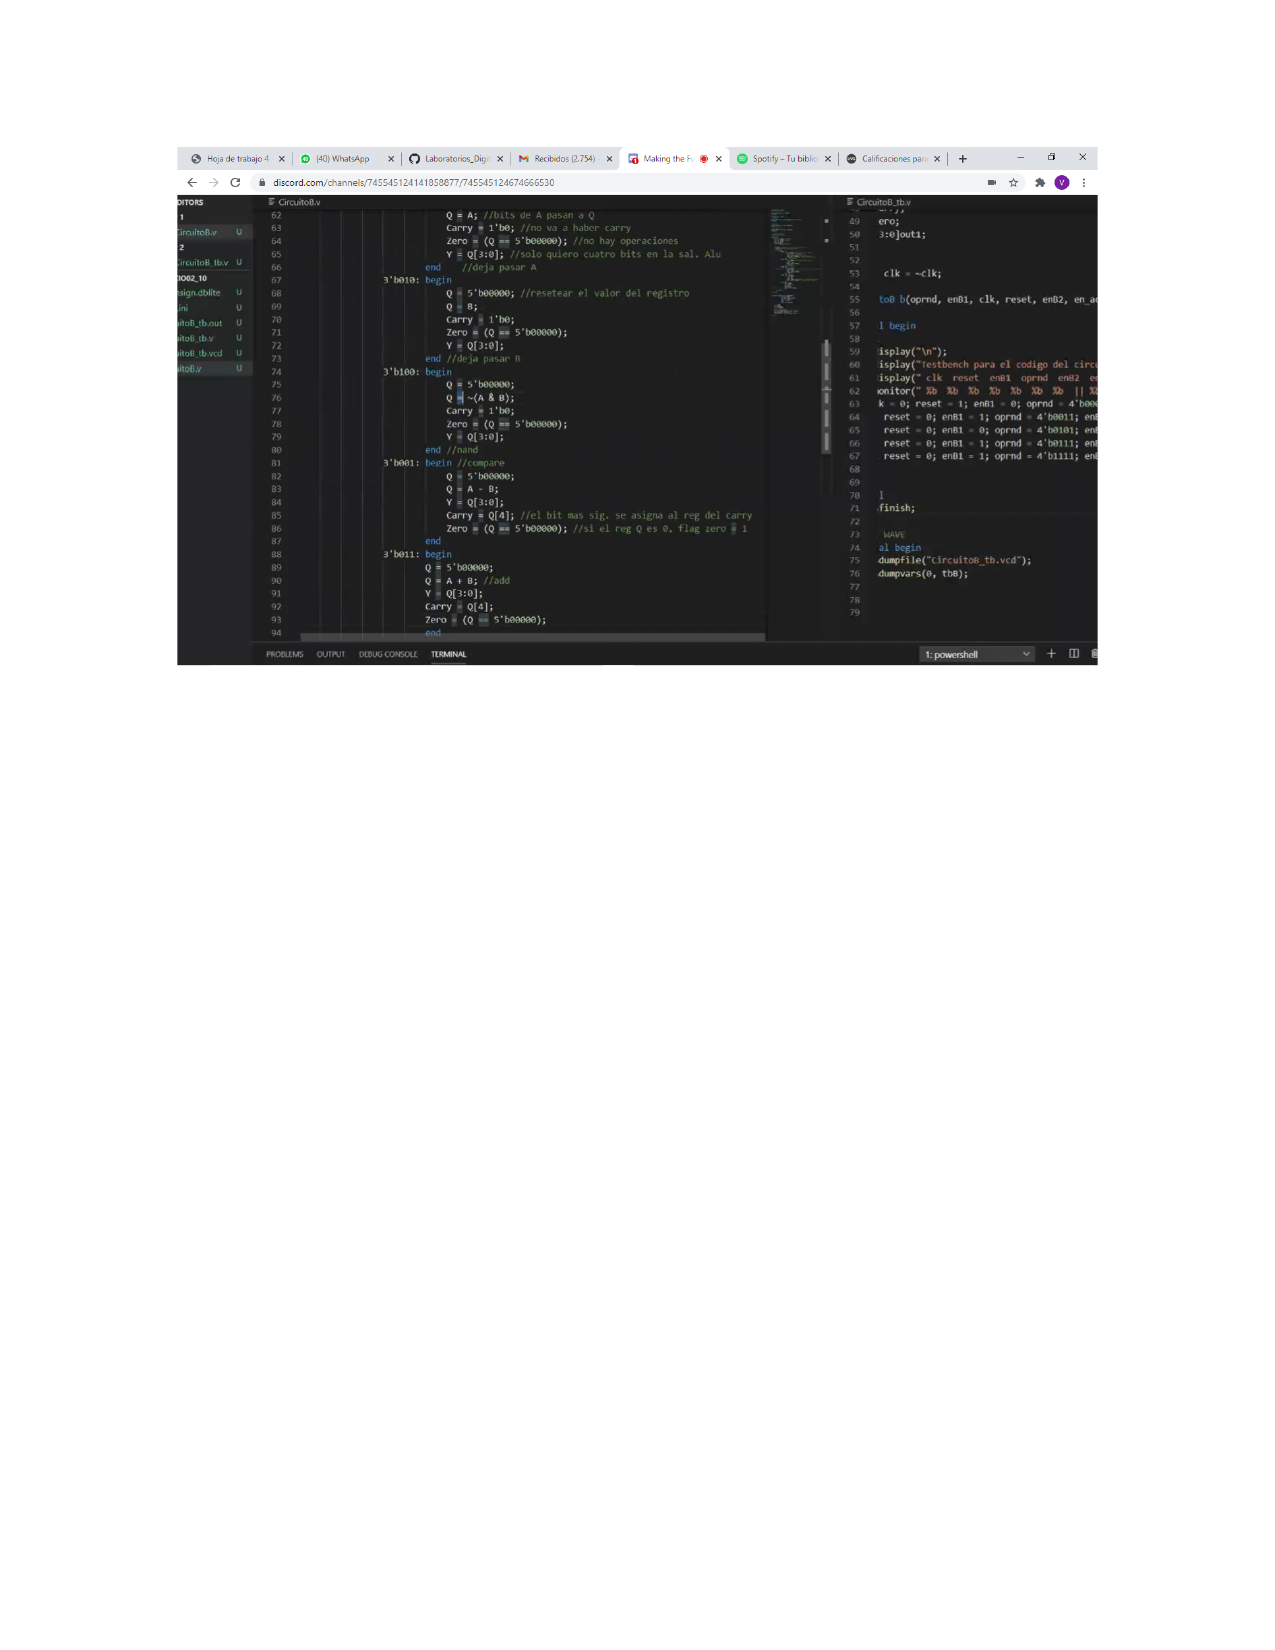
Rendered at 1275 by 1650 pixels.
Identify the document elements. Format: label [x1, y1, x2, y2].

picture [177, 147, 1098, 666]
